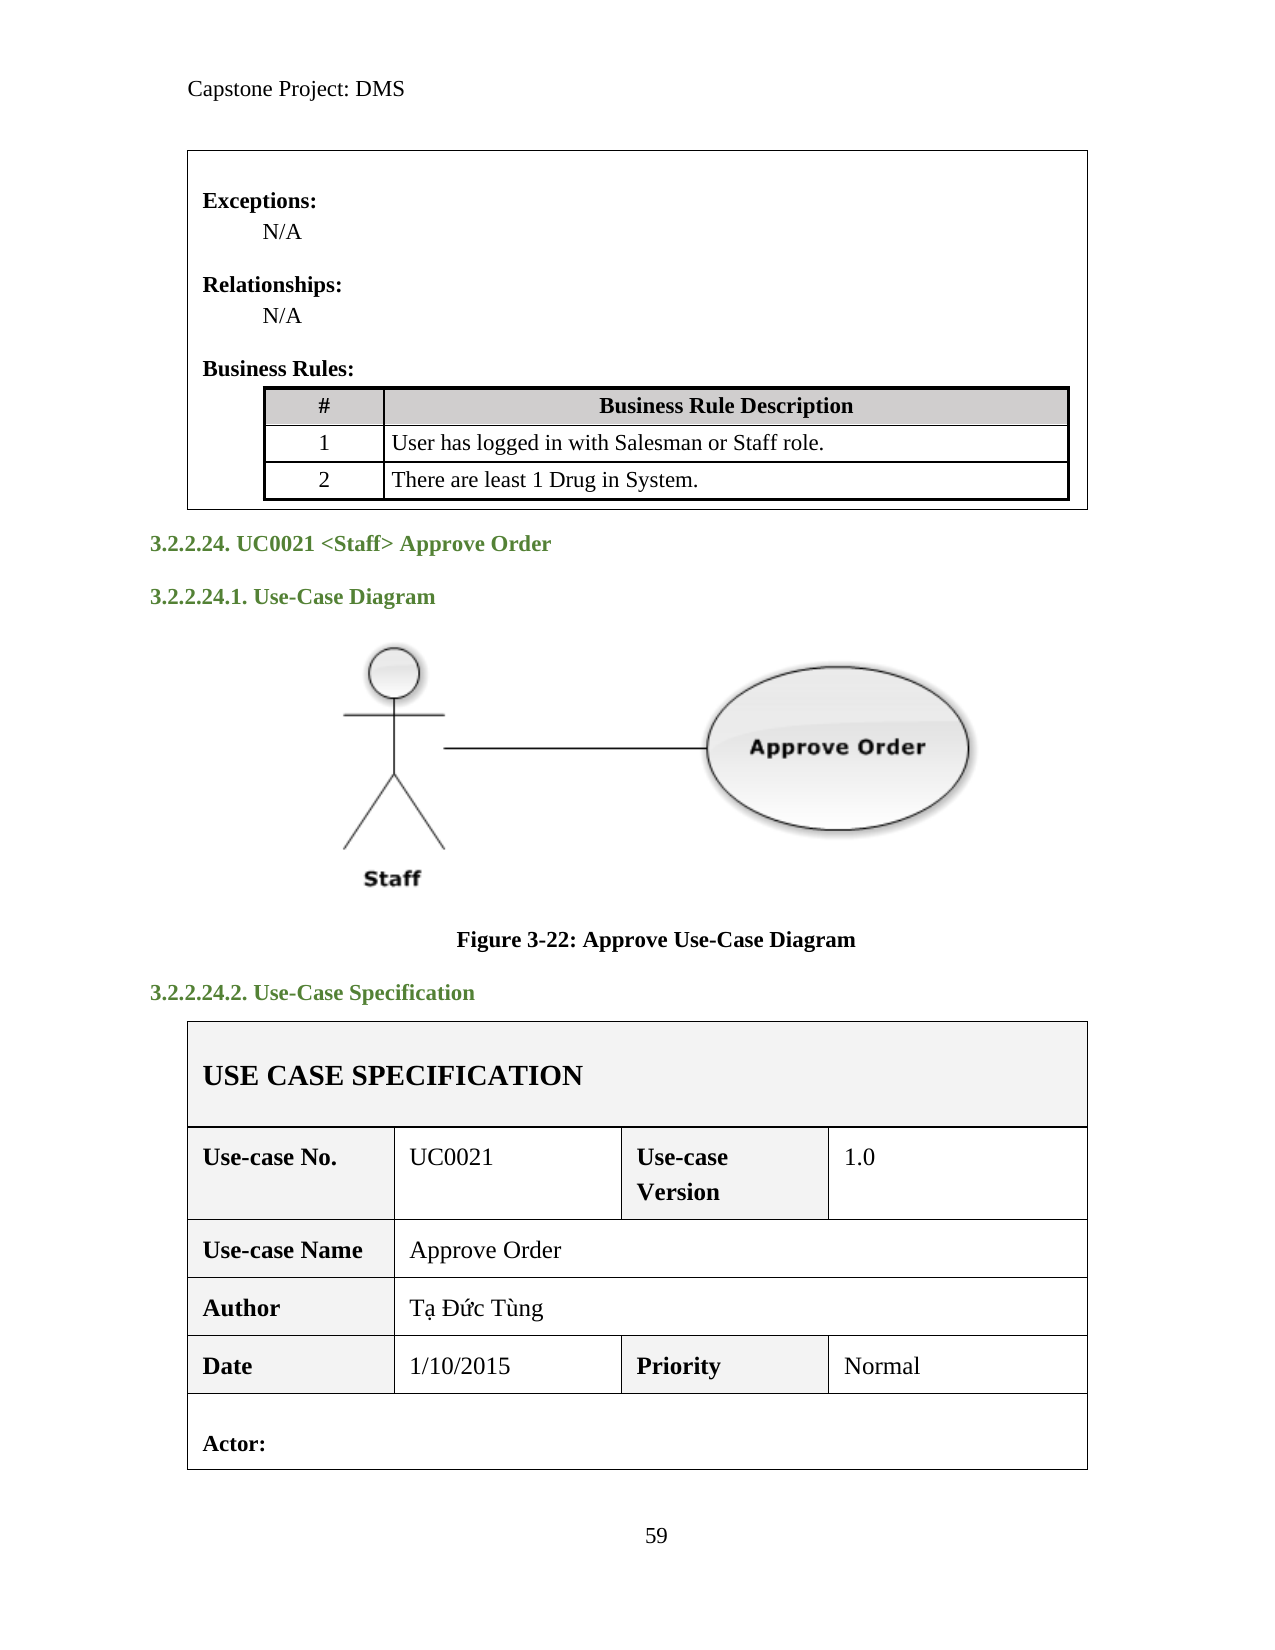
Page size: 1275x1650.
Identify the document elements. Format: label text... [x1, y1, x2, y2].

picture [320, 625, 993, 911]
table_cell Use-case No. [188, 1128, 394, 1219]
table_cell 1/10/2015 [395, 1336, 621, 1393]
table_cell UC0021 [395, 1128, 621, 1219]
table_cell Normal [829, 1336, 1087, 1393]
subtitle Use-Case Specification [150, 979, 1125, 1005]
subtitle UC0021 <Staff> Approve Order [150, 531, 1125, 557]
table_cell 1.0 [829, 1128, 1087, 1219]
table_header USE CASE SPECIFICATION [188, 1022, 1087, 1126]
table_cell Priority [622, 1336, 828, 1393]
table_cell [188, 151, 1087, 509]
subtitle Use-Case Diagram [150, 583, 1125, 609]
table_cell Approve Order [395, 1220, 1087, 1277]
table_cell Date [188, 1336, 394, 1393]
text Figure 3-22: Approve Use-Case Diagram [187, 927, 1125, 953]
table_cell Use-case Version [622, 1128, 828, 1219]
table_cell Author [188, 1278, 394, 1335]
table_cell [188, 1394, 1087, 1469]
table_cell Tạ Đức Tùng [395, 1278, 1087, 1335]
table_cell Use-case Name [188, 1220, 394, 1277]
